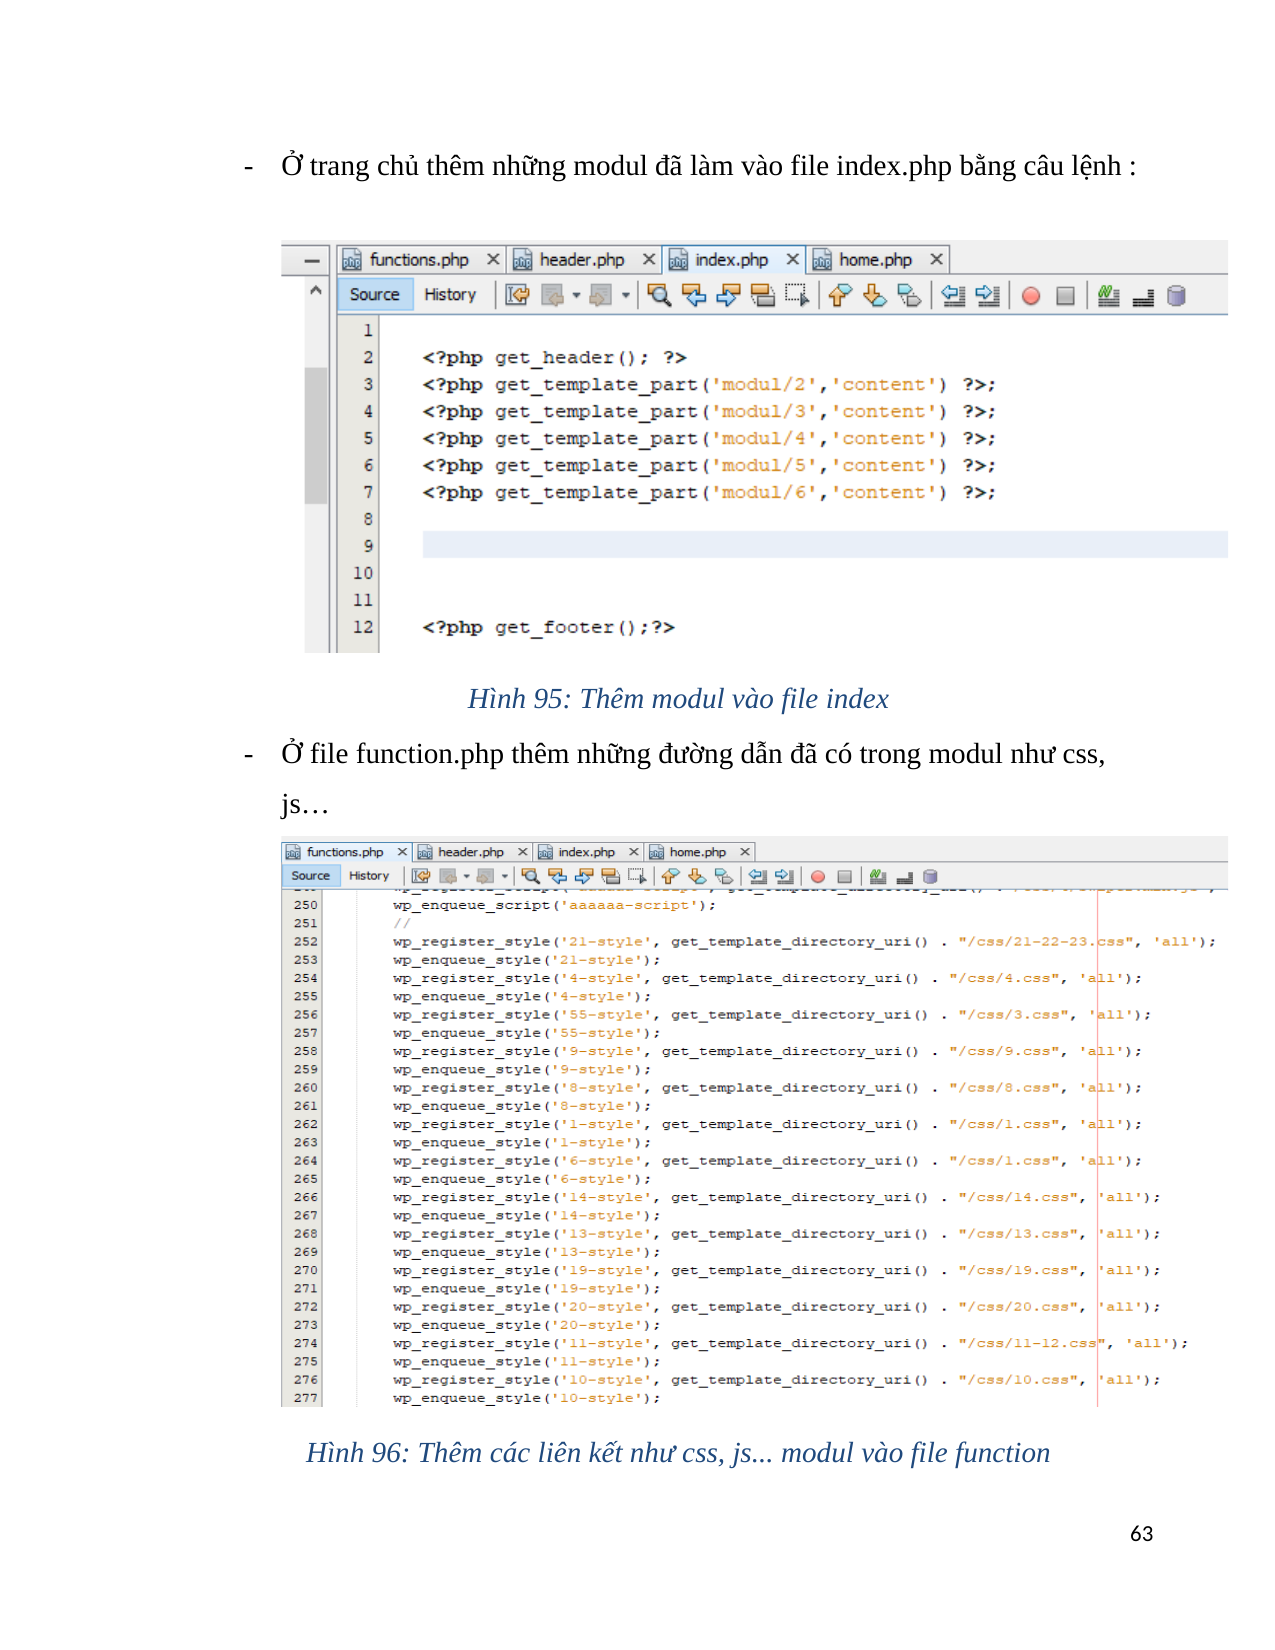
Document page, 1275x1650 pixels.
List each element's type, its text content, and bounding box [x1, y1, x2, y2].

text Hình 95: Thêm modul vào file index [206, 681, 1153, 715]
picture [281, 240, 1229, 653]
text Hình 96: Thêm các liên kết như css, js... modul vào file function [206, 1436, 1153, 1469]
list Ở file function.php thêm những đường dẫn đã có trong modul như css, js… [244, 736, 1153, 819]
list Ở trang chủ thêm những modul đã làm vào file index.php bằng câu lệnh : [244, 148, 1153, 181]
picture [281, 836, 1229, 1407]
